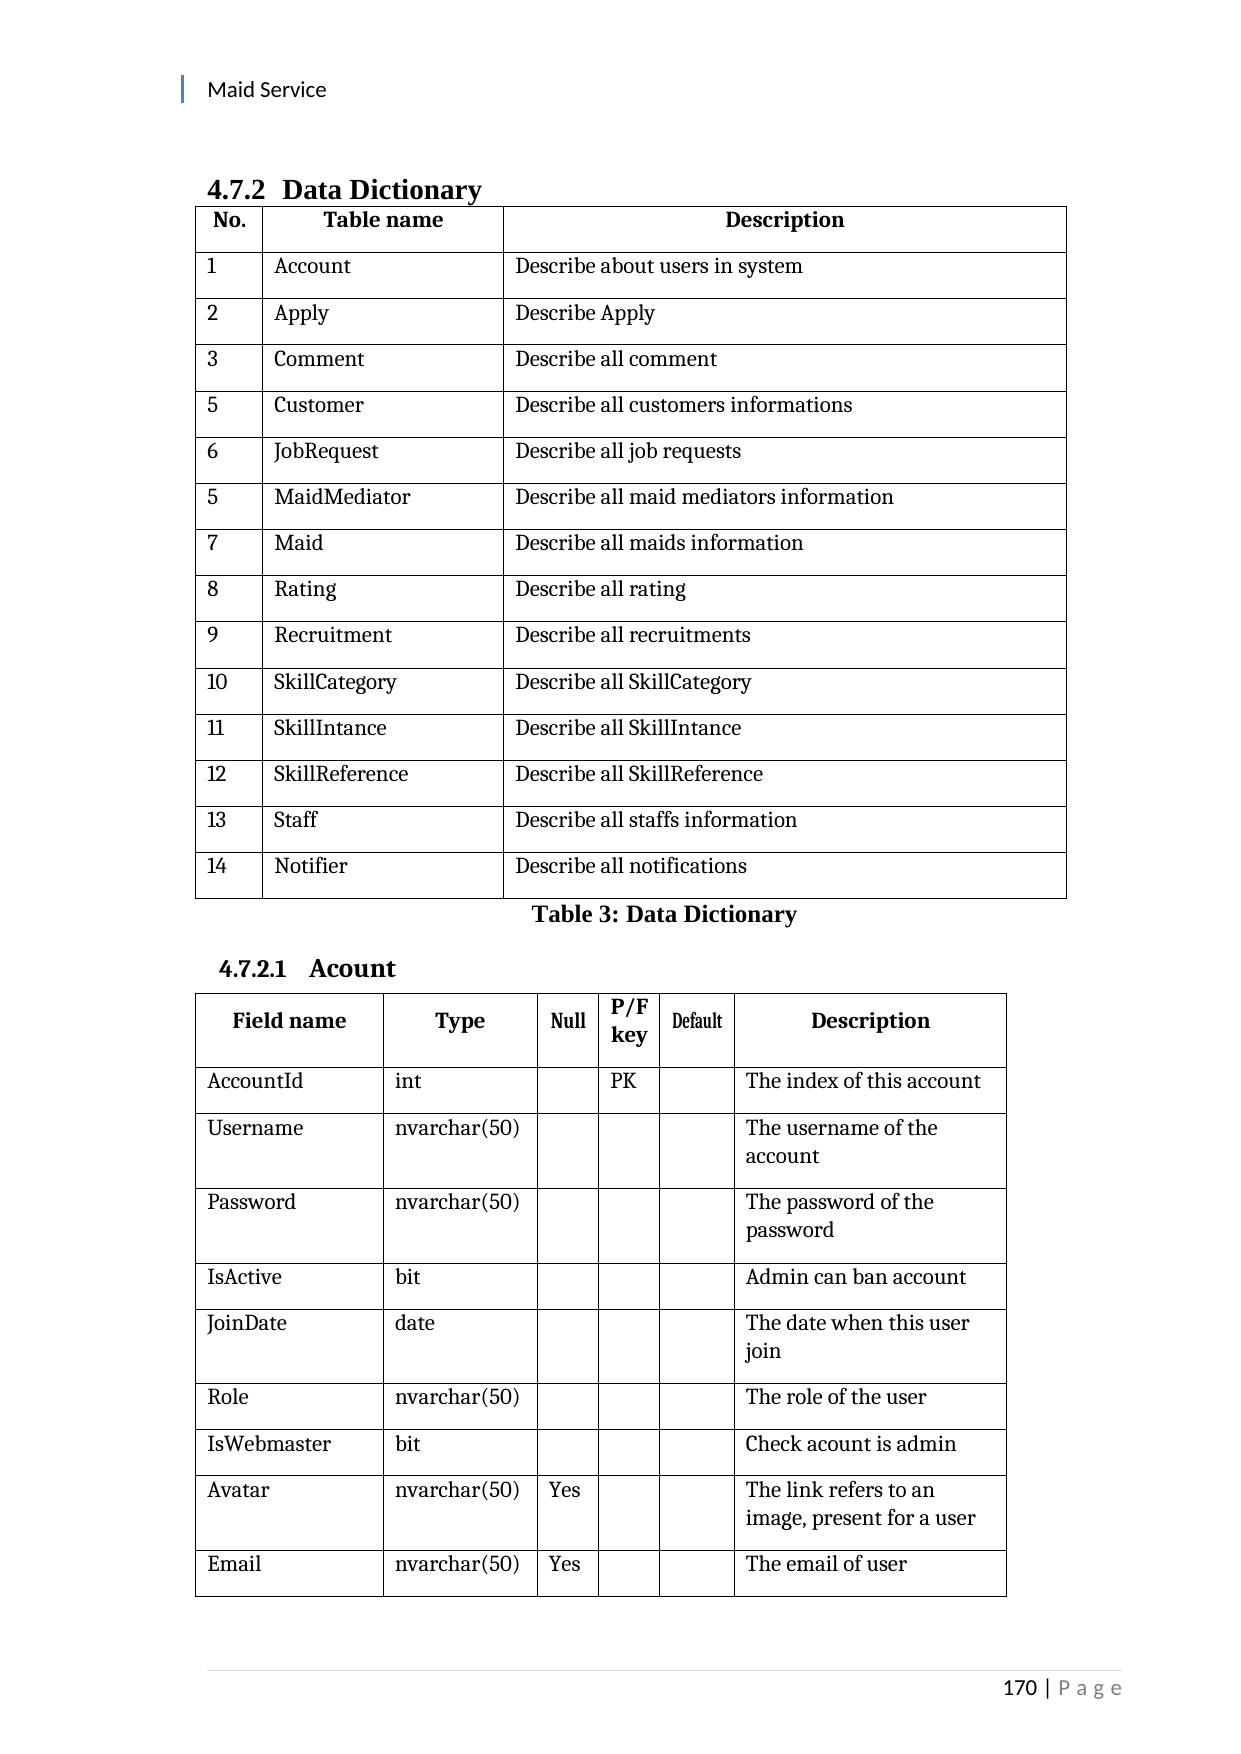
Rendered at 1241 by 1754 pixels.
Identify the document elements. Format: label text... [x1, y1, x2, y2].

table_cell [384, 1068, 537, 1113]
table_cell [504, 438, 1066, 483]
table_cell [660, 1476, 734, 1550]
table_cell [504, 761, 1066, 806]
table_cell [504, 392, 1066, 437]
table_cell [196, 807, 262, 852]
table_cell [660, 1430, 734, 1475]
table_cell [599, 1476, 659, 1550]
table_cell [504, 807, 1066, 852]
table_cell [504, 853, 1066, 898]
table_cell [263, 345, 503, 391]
subtitle Table 3: Data Dictionary [207, 899, 1122, 928]
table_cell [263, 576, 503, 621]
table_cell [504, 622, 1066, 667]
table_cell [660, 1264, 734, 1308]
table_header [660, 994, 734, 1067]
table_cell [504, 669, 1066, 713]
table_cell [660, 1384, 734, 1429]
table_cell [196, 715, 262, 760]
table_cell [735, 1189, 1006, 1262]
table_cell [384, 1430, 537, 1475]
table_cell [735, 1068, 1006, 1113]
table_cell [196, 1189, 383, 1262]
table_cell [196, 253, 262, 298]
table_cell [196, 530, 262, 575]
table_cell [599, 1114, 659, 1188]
subtitle Data Dictionary [207, 172, 1122, 206]
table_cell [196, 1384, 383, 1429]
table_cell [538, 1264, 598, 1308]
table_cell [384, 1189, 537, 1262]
subtitle Acount [219, 953, 1122, 984]
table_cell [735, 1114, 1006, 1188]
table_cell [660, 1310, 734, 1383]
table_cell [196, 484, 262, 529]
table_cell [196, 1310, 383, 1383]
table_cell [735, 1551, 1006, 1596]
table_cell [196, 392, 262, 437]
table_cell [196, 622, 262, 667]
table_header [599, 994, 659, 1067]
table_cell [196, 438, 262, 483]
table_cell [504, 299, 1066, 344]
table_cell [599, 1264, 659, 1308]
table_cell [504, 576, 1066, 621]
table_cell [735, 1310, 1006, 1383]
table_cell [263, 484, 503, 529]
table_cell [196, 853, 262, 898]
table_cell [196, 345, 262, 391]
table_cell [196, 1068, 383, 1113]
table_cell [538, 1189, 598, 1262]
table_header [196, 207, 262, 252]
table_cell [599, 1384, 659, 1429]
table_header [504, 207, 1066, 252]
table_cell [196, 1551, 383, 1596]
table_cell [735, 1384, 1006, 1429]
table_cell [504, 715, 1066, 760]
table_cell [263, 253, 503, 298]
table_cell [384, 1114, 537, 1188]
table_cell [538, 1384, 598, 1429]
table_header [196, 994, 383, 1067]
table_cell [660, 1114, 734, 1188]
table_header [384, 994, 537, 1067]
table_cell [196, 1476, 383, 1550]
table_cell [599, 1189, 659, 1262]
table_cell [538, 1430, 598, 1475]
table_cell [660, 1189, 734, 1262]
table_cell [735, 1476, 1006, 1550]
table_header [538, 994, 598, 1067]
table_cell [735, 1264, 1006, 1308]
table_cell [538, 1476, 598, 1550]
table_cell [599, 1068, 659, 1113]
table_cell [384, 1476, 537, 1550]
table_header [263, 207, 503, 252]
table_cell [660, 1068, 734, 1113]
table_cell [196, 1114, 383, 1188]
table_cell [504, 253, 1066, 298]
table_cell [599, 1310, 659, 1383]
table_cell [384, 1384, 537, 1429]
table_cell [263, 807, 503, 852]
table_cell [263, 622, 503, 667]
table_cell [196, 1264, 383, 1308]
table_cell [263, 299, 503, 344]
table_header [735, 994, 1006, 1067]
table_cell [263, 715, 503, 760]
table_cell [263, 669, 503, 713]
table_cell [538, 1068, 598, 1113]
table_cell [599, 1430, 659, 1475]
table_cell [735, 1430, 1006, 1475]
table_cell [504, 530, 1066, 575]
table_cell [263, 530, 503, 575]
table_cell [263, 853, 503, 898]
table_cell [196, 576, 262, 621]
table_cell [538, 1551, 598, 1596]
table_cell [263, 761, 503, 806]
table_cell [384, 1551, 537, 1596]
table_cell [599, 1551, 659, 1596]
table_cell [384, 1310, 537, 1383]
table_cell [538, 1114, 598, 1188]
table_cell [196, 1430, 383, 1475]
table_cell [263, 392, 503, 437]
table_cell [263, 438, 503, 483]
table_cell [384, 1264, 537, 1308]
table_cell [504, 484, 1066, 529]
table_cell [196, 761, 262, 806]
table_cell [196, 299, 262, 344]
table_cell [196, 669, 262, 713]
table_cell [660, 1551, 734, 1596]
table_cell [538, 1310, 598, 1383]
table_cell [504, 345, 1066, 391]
